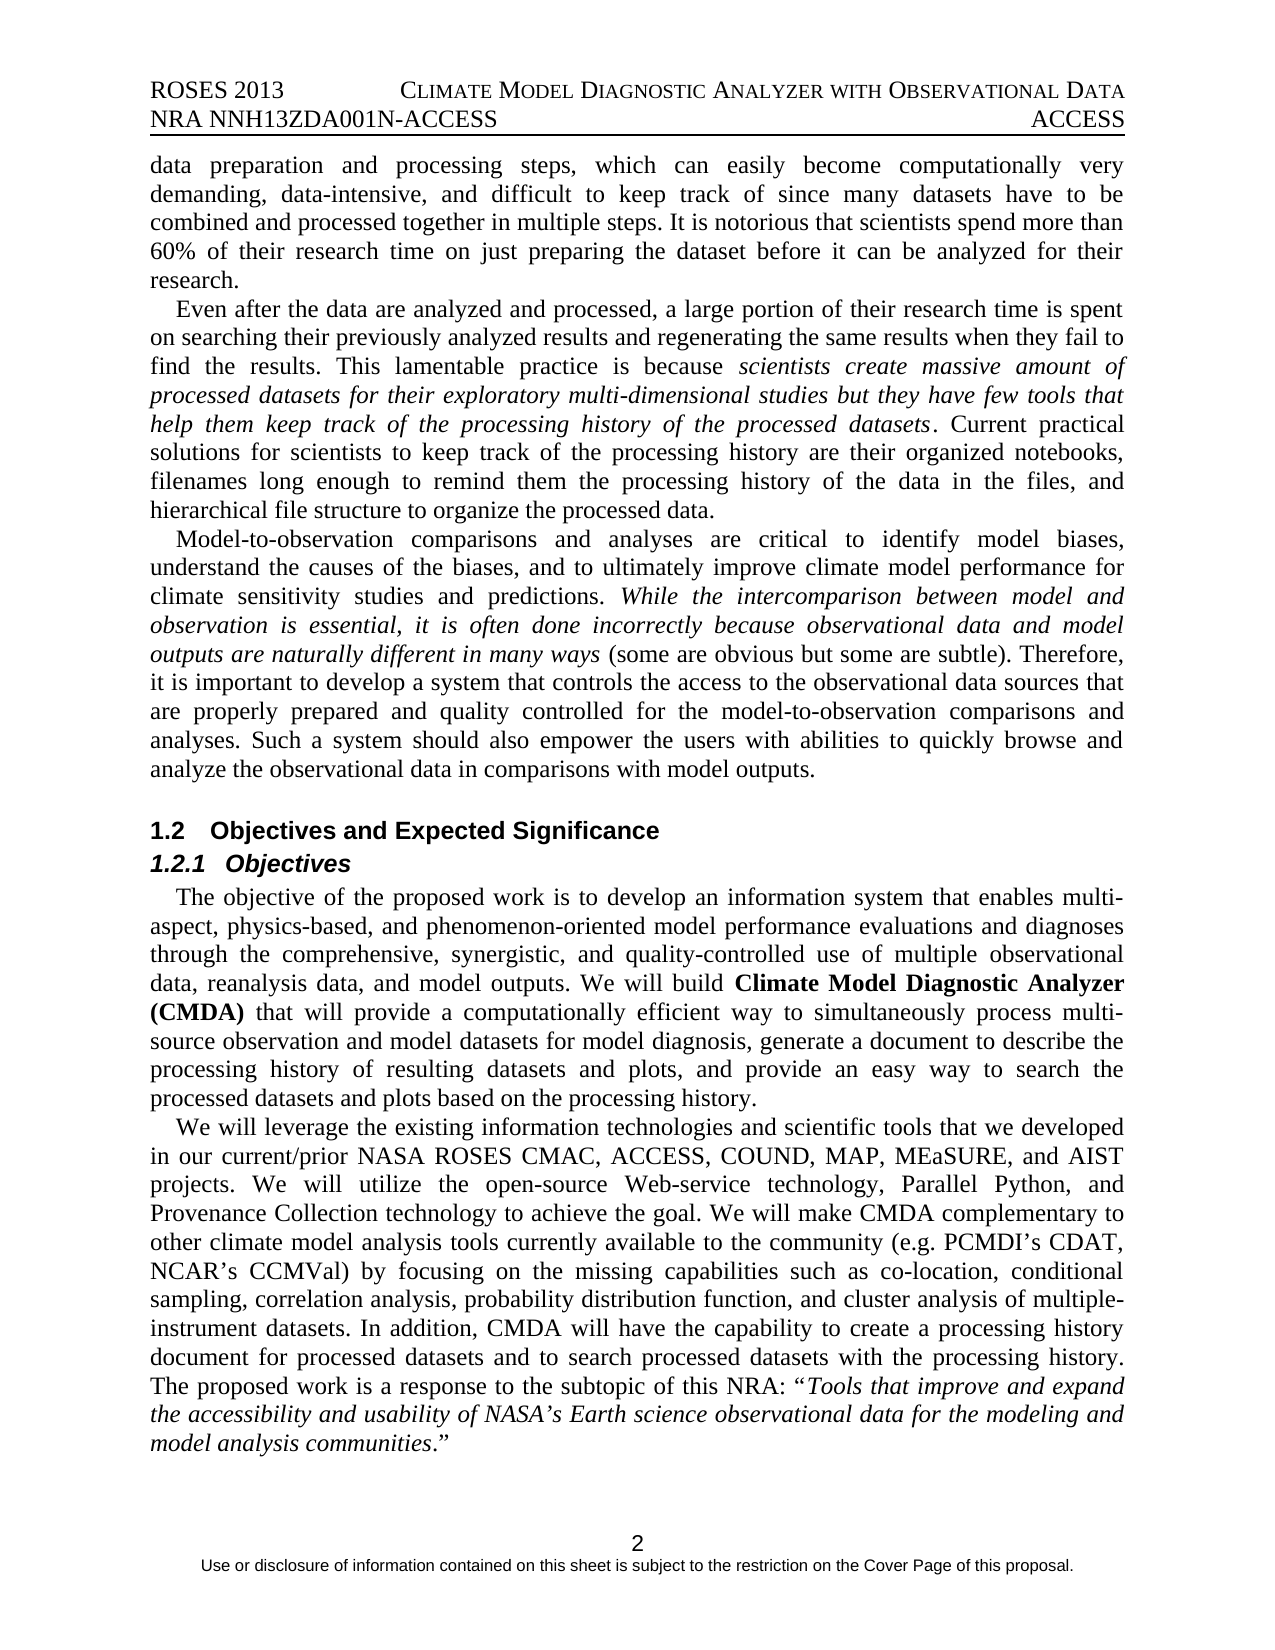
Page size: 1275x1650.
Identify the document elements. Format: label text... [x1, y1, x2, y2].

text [150, 150, 1125, 294]
subtitle Objectives and Expected Significance [150, 819, 1125, 844]
text We will leverage the existing information technologies and scientific tools that we developed in our current/prior NASA ROSES CMAC, ACCESS, COUND, MAP, MEaSURE, and AIST projects. We will utilize the open-source Web-service technology, Parallel Python, and Provenance Collection technology to achieve the goal. We will make CMDA complementary to other climate model analysis tools currently available to the community (e.g. PCMDI’s CDAT, NCAR’s CCMVal) by focusing on the missing capabilities such as co-location, conditional sampling, correlation analysis, probability distribution function, and cluster analysis of multiple-instrument datasets. In addition, CMDA will have the capability to create a processing history document for processed datasets and to search processed datasets with the processing history. The proposed work is a response to the subtopic of this NRA: “Tools that improve and expand the accessibility and usability of NASA’s Earth science observational data for the modeling and model analysis communities.” [150, 1112, 1125, 1457]
text The objective of the proposed work is to develop an information system that enables multi-aspect, physics-based, and phenomenon-oriented model performance evaluations and diagnoses through the comprehensive, synergistic, and quality-controlled use of multiple observational data, reanalysis data, and model outputs. We will build Climate Model Diagnostic Analyzer (CMDA) that will provide a computationally efficient way to simultaneously process multi-source observation and model datasets for model diagnosis, generate a document to describe the processing history of resulting datasets and plots, and provide an easy way to search the processed datasets and plots based on the processing history. [150, 882, 1125, 1112]
text Model-to-observation comparisons and analyses are critical to identify model biases, understand the causes of the biases, and to ultimately improve climate model performance for climate sensitivity studies and predictions. While the intercomparison between model and observation is essential, it is often done incorrectly because observational data and model outputs are naturally different in many ways (some are obvious but some are subtle). Therefore, it is important to develop a system that controls the access to the observational data sources that are properly prepared and quality controlled for the model-to-observation comparisons and analyses. Such a system should also empower the users with abilities to quickly browse and analyze the observational data in comparisons with model outputs. [150, 524, 1125, 782]
text Even after the data are analyzed and processed, a large portion of their research time is spent on searching their previously analyzed results and regenerating the same results when they fail to find the results. This lamentable practice is because scientists create massive amount of processed datasets for their exploratory multi-dimensional studies but they have few tools that help them keep track of the processing history of the processed datasets. Current practical solutions for scientists to keep track of the processing history are their organized notebooks, filenames long enough to remind them the processing history of the data in the files, and hierarchical file structure to organize the processed data. [150, 294, 1125, 524]
subtitle Objectives [150, 853, 1125, 878]
